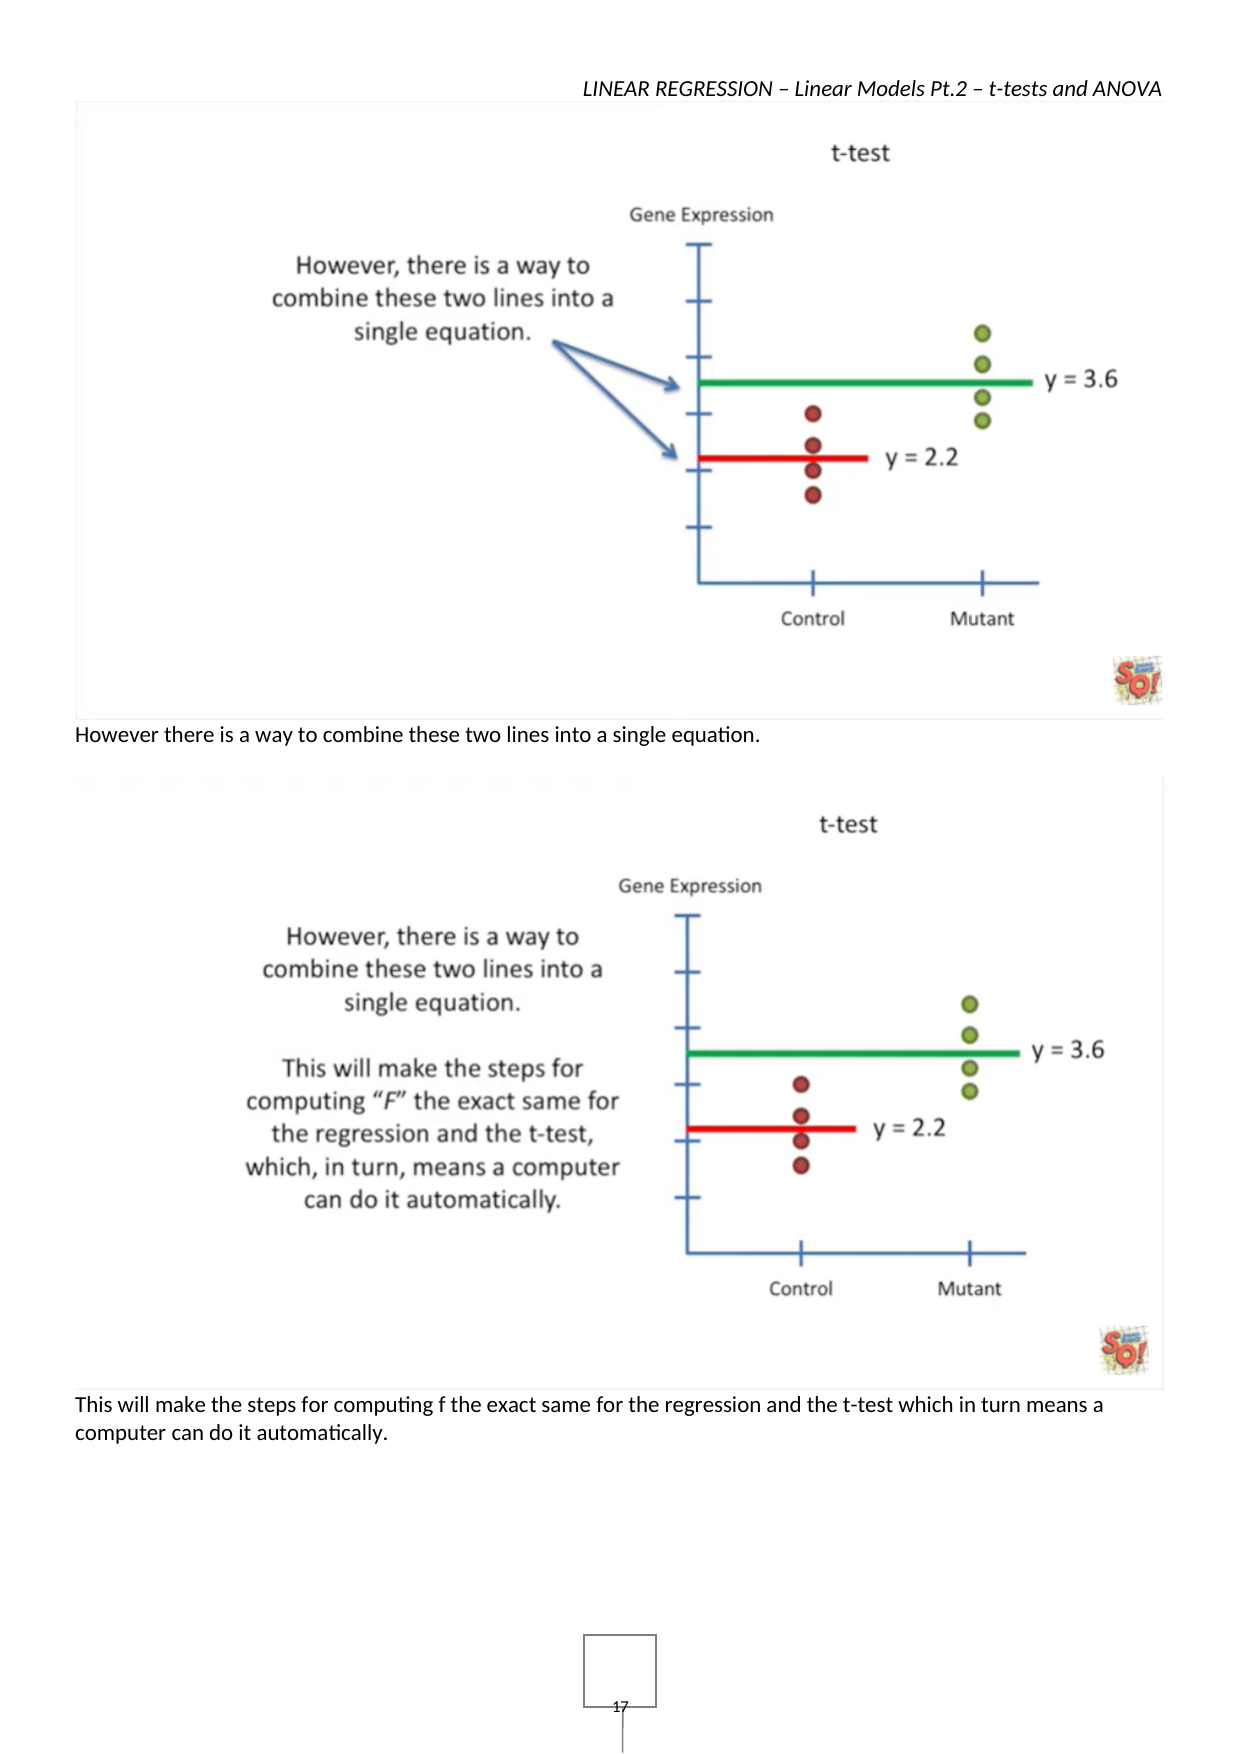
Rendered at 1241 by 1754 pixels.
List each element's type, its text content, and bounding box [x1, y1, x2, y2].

picture [75, 101, 1166, 720]
text This will make the steps for computing f the exact same for the regression and the t-test which in turn means a computer can do it automatically. [75, 1391, 1165, 1446]
text However there is a way to combine these two lines into a single equation. [75, 720, 1165, 748]
picture [75, 776, 1166, 1391]
